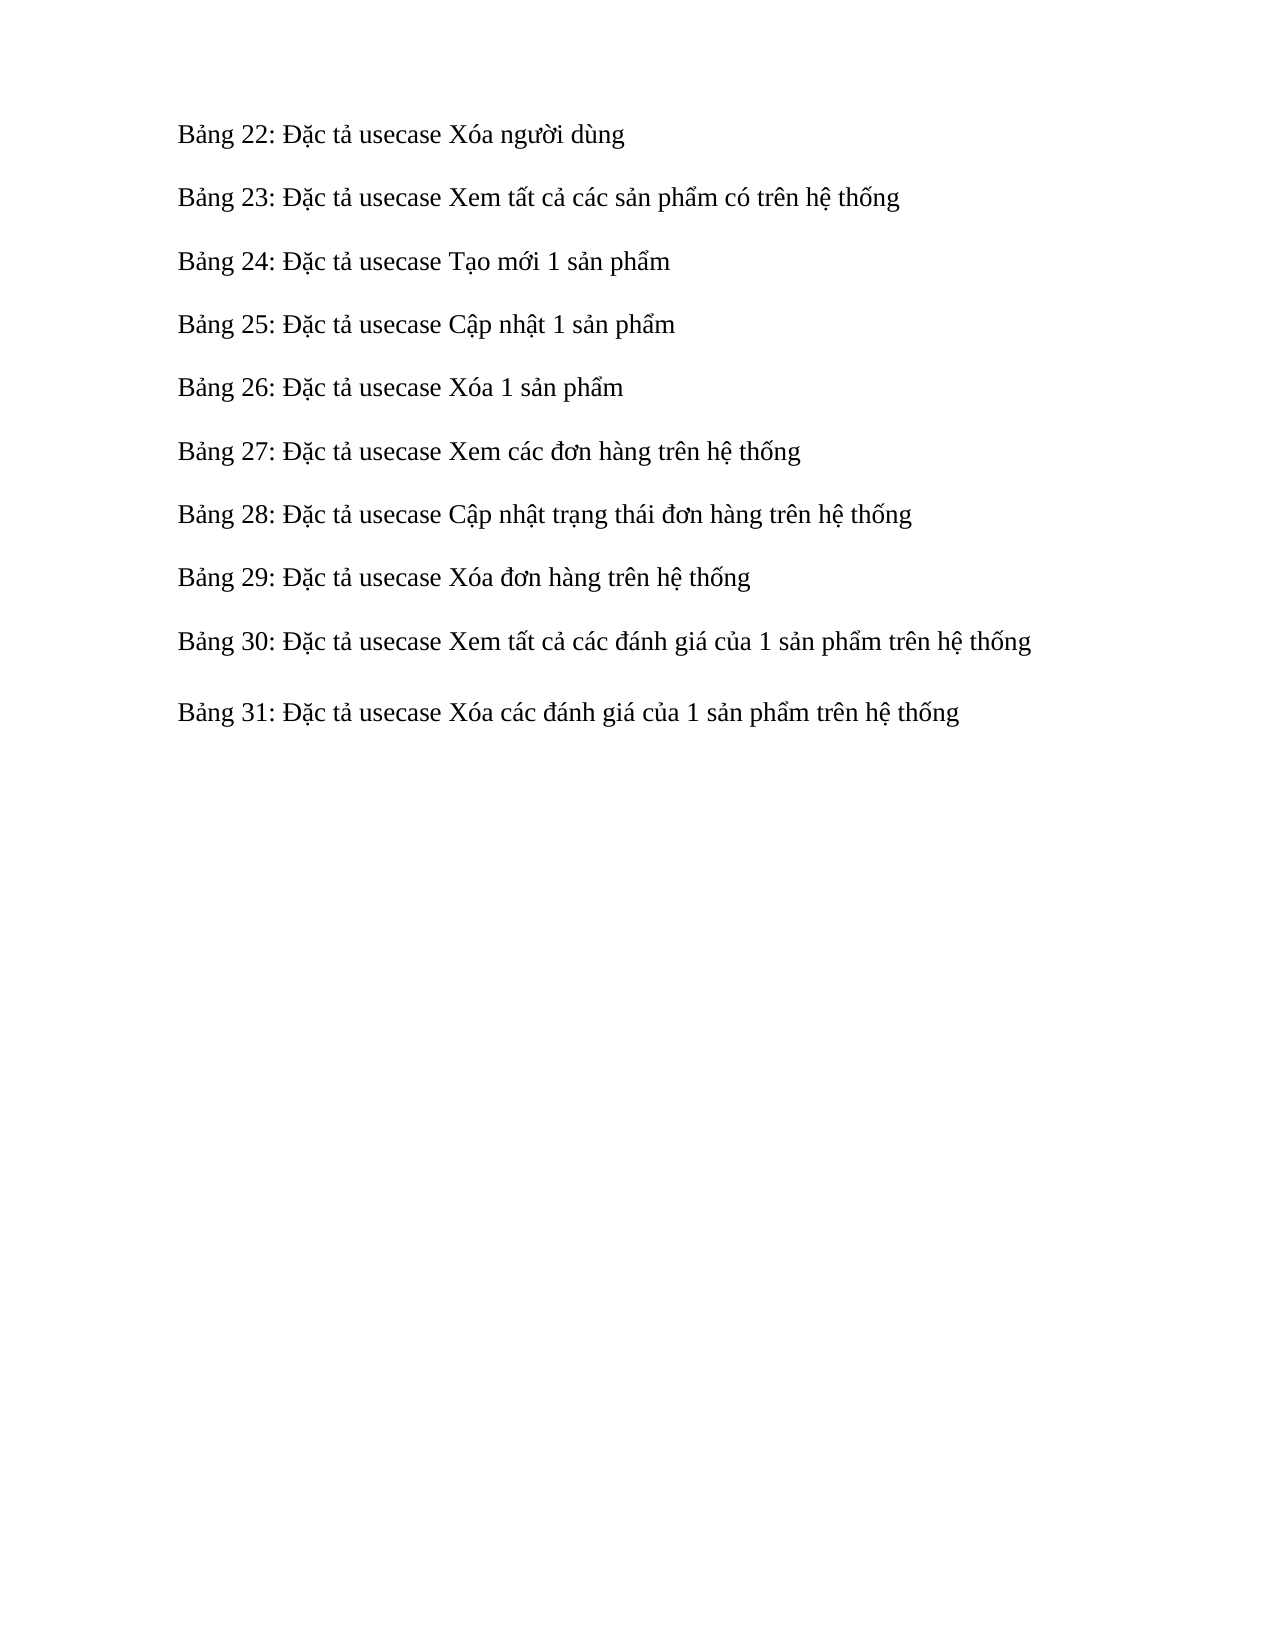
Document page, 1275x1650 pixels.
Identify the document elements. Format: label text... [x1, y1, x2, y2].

text Bảng 30: Đặc tả usecase Xem tất cả các đánh giá của 1 sản phẩm trên hệ thống [177, 625, 1157, 656]
text Bảng 31: Đặc tả usecase Xóa các đánh giá của 1 sản phẩm trên hệ thống [177, 696, 1145, 728]
text Bảng 27: Đặc tả usecase Xem các đơn hàng trên hệ thống [177, 435, 1157, 466]
text Bảng 23: Đặc tả usecase Xem tất cả các sản phẩm có trên hệ thống [177, 181, 1157, 213]
text Bảng 26: Đặc tả usecase Xóa 1 sản phẩm [177, 371, 1157, 403]
text Bảng 22: Đặc tả usecase Xóa người dùng [177, 118, 1157, 149]
text Bảng 28: Đặc tả usecase Cập nhật trạng thái đơn hàng trên hệ thống [177, 498, 1157, 529]
text Bảng 29: Đặc tả usecase Xóa đơn hàng trên hệ thống [177, 561, 1157, 593]
text Bảng 25: Đặc tả usecase Cập nhật 1 sản phẩm [177, 308, 1157, 339]
text Bảng 24: Đặc tả usecase Tạo mới 1 sản phẩm [177, 245, 1157, 276]
